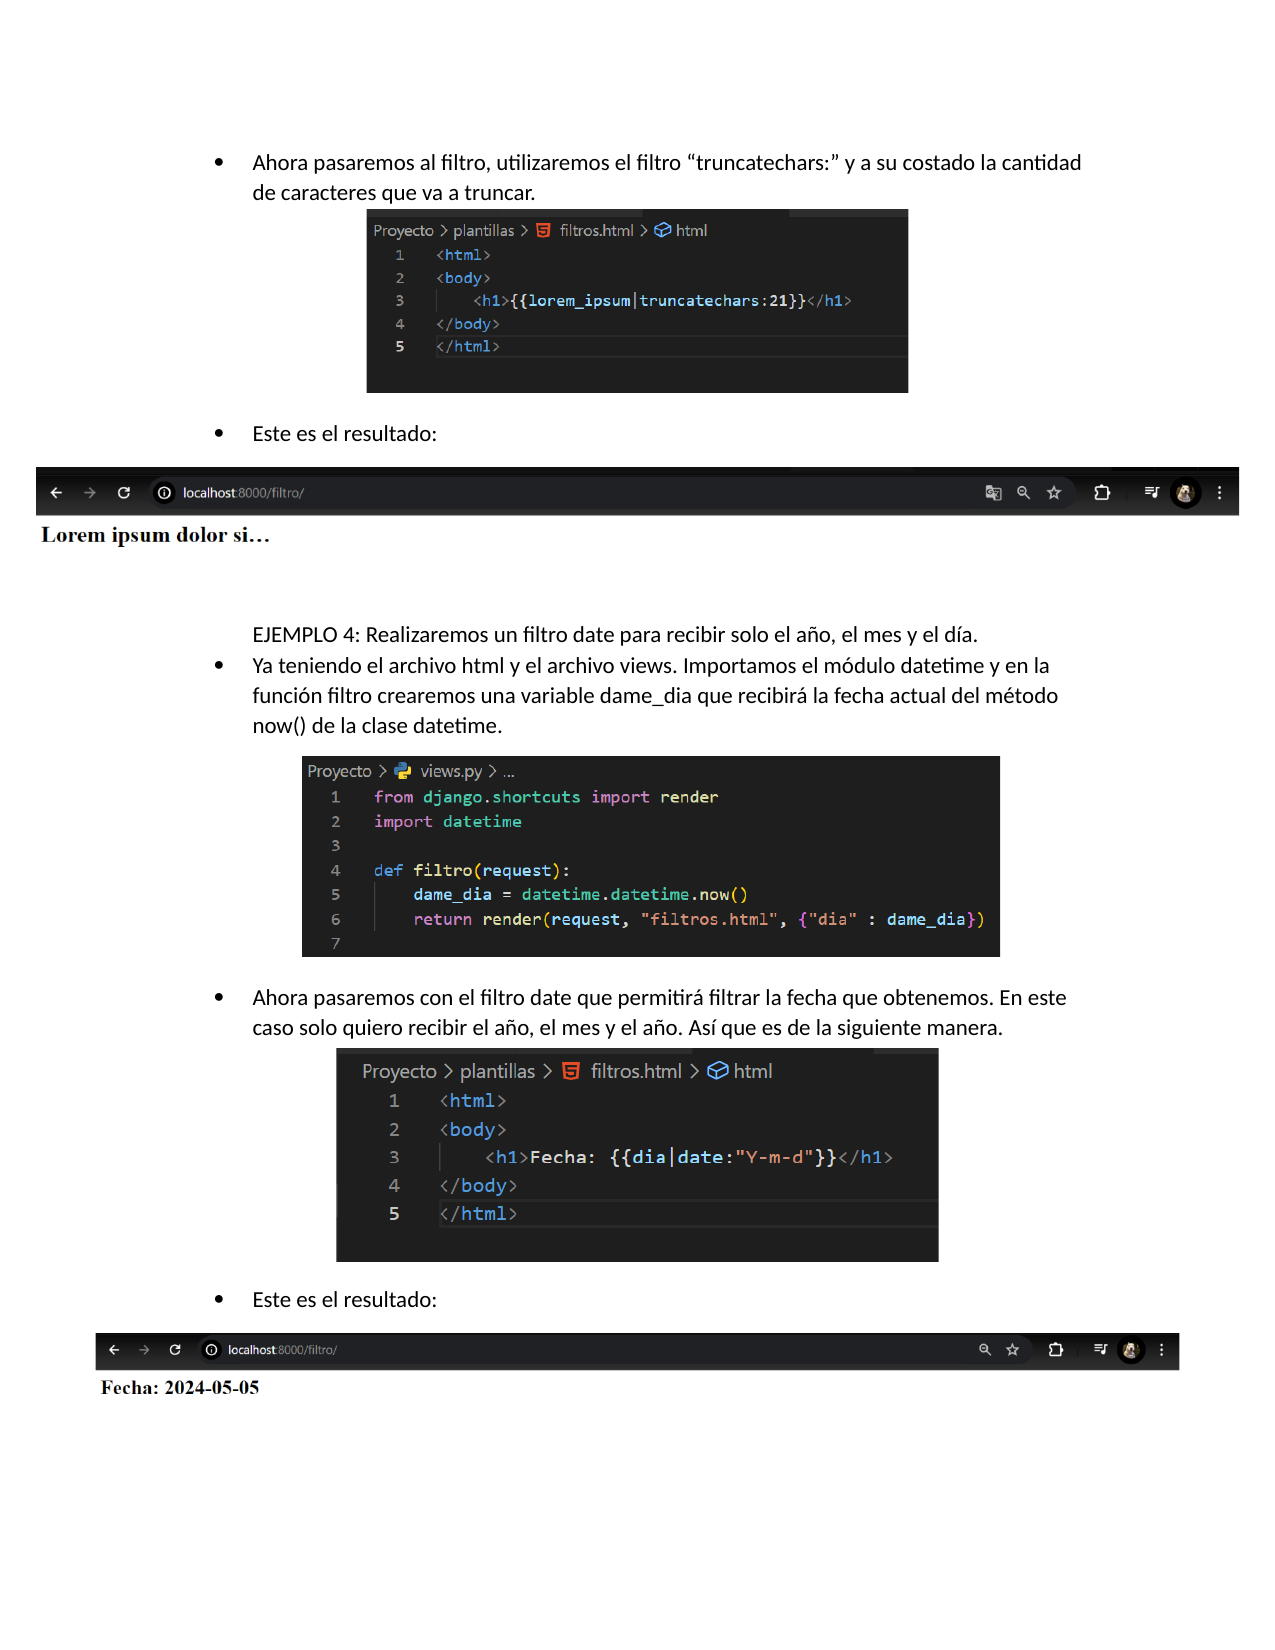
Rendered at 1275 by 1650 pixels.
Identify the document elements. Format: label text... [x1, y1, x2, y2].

list EJEMPLO 4: Realizaremos un filtro date para recibir solo el año, el mes y el día. [252, 621, 1098, 648]
picture [95, 1333, 1180, 1431]
picture [366, 209, 909, 393]
list Este es el resultado: [215, 419, 1098, 447]
picture [302, 756, 1001, 957]
picture [336, 1048, 939, 1262]
list Ya teniendo el archivo html y el archivo views. Importamos el módulo datetime y en la función filtro crearemos una variable dame_dia que recibirá la fecha actual del método now() de la clase datetime. [215, 651, 1098, 739]
list Ahora pasaremos al filtro, utilizaremos el filtro “truncatechars:” y a su costado la cantidad de caracteres que va a truncar. [215, 148, 1098, 206]
picture [36, 467, 1240, 606]
list Este es el resultado: [215, 1285, 1098, 1313]
list Ahora pasaremos con el filtro date que permitirá filtrar la fecha que obtenemos. En este caso solo quiero recibir el año, el mes y el año. Así que es de la siguiente manera. [215, 983, 1098, 1041]
